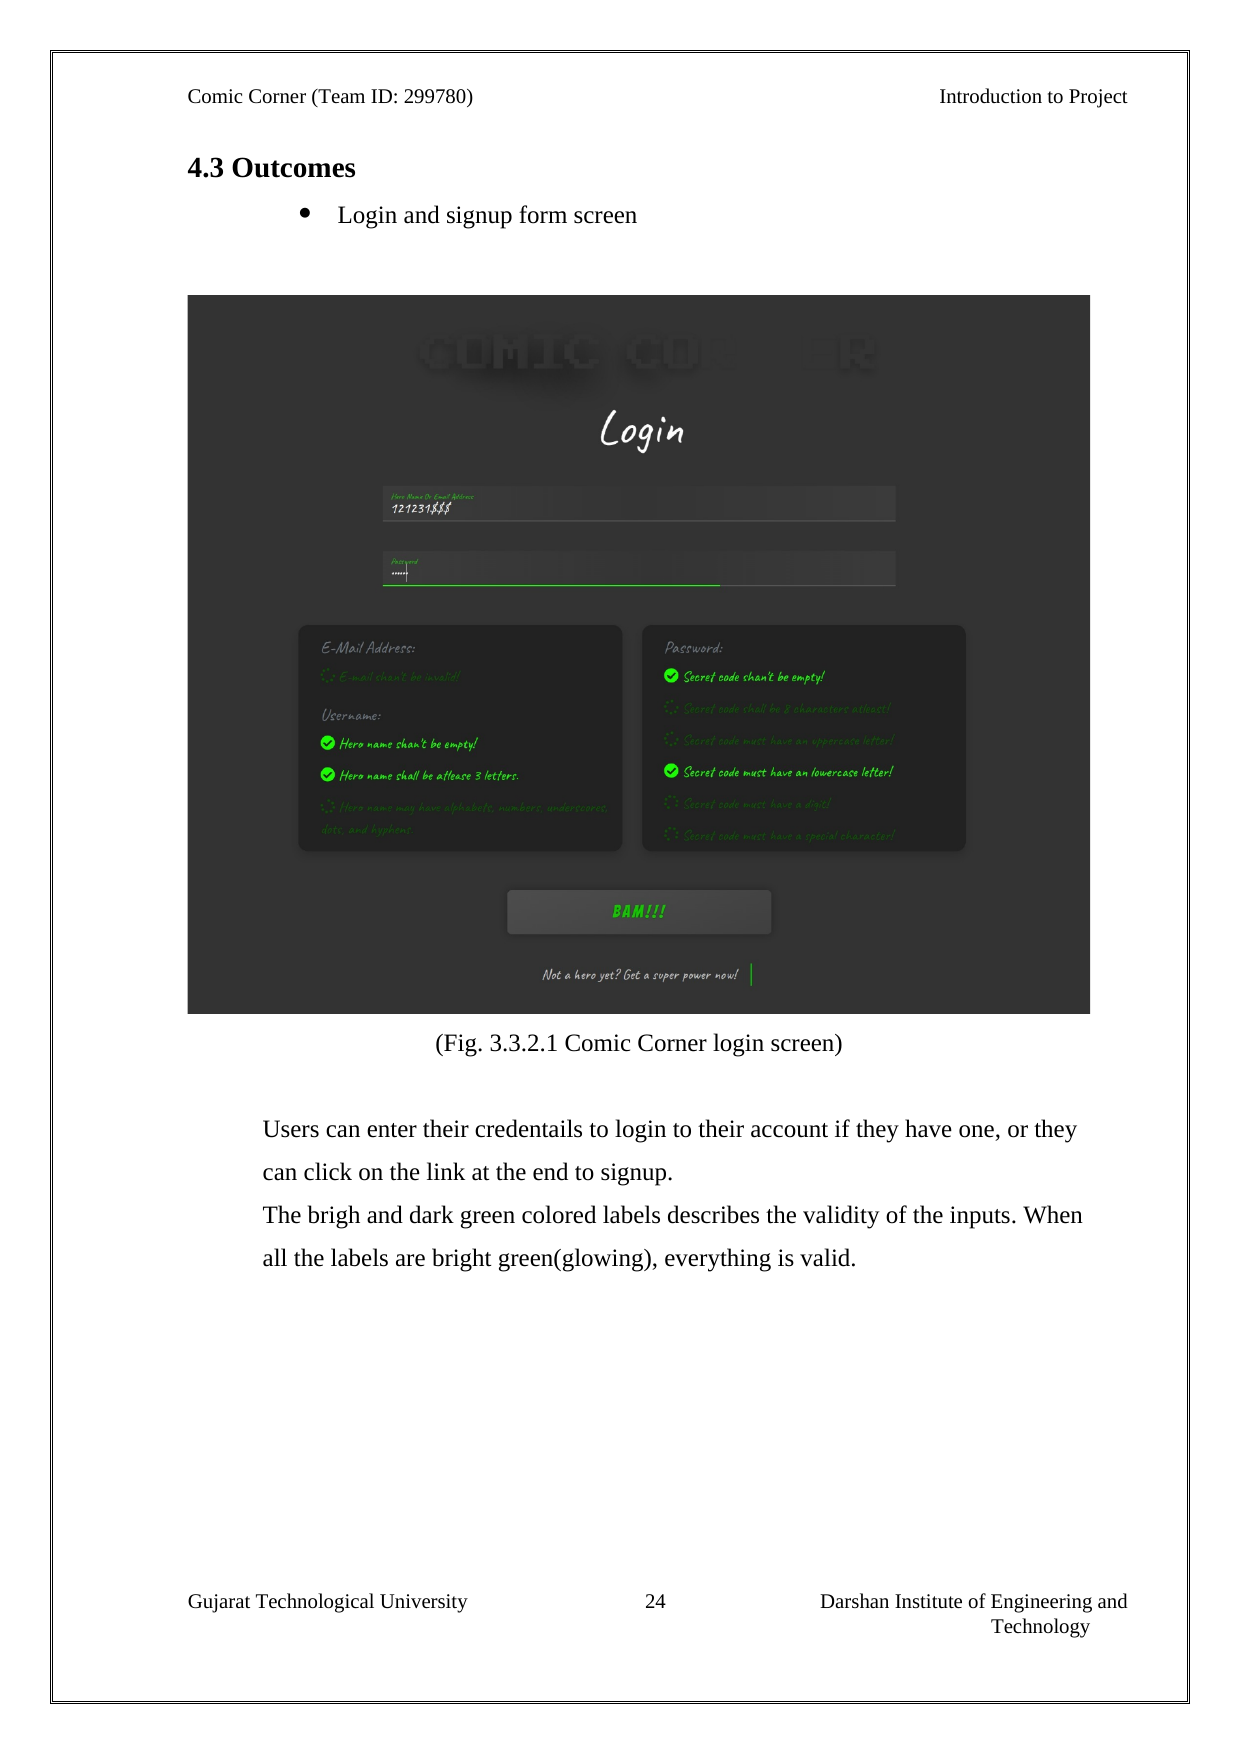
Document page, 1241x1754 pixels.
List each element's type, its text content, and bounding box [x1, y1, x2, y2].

text The brigh and dark green colored labels describes the validity of the inputs. When all the labels are bright green(glowing), everything is valid. [262, 1200, 1090, 1272]
picture [187, 295, 1091, 1014]
list Login and signup form screen [300, 200, 1090, 230]
list (Fig. 3.3.2.1 Comic Corner login screen) [187, 1028, 1090, 1056]
text Users can enter their credentails to login to their account if they have one, or they can click on the link at the end to signup. [262, 1114, 1090, 1186]
text 4.3 Outcomes [187, 150, 1090, 183]
